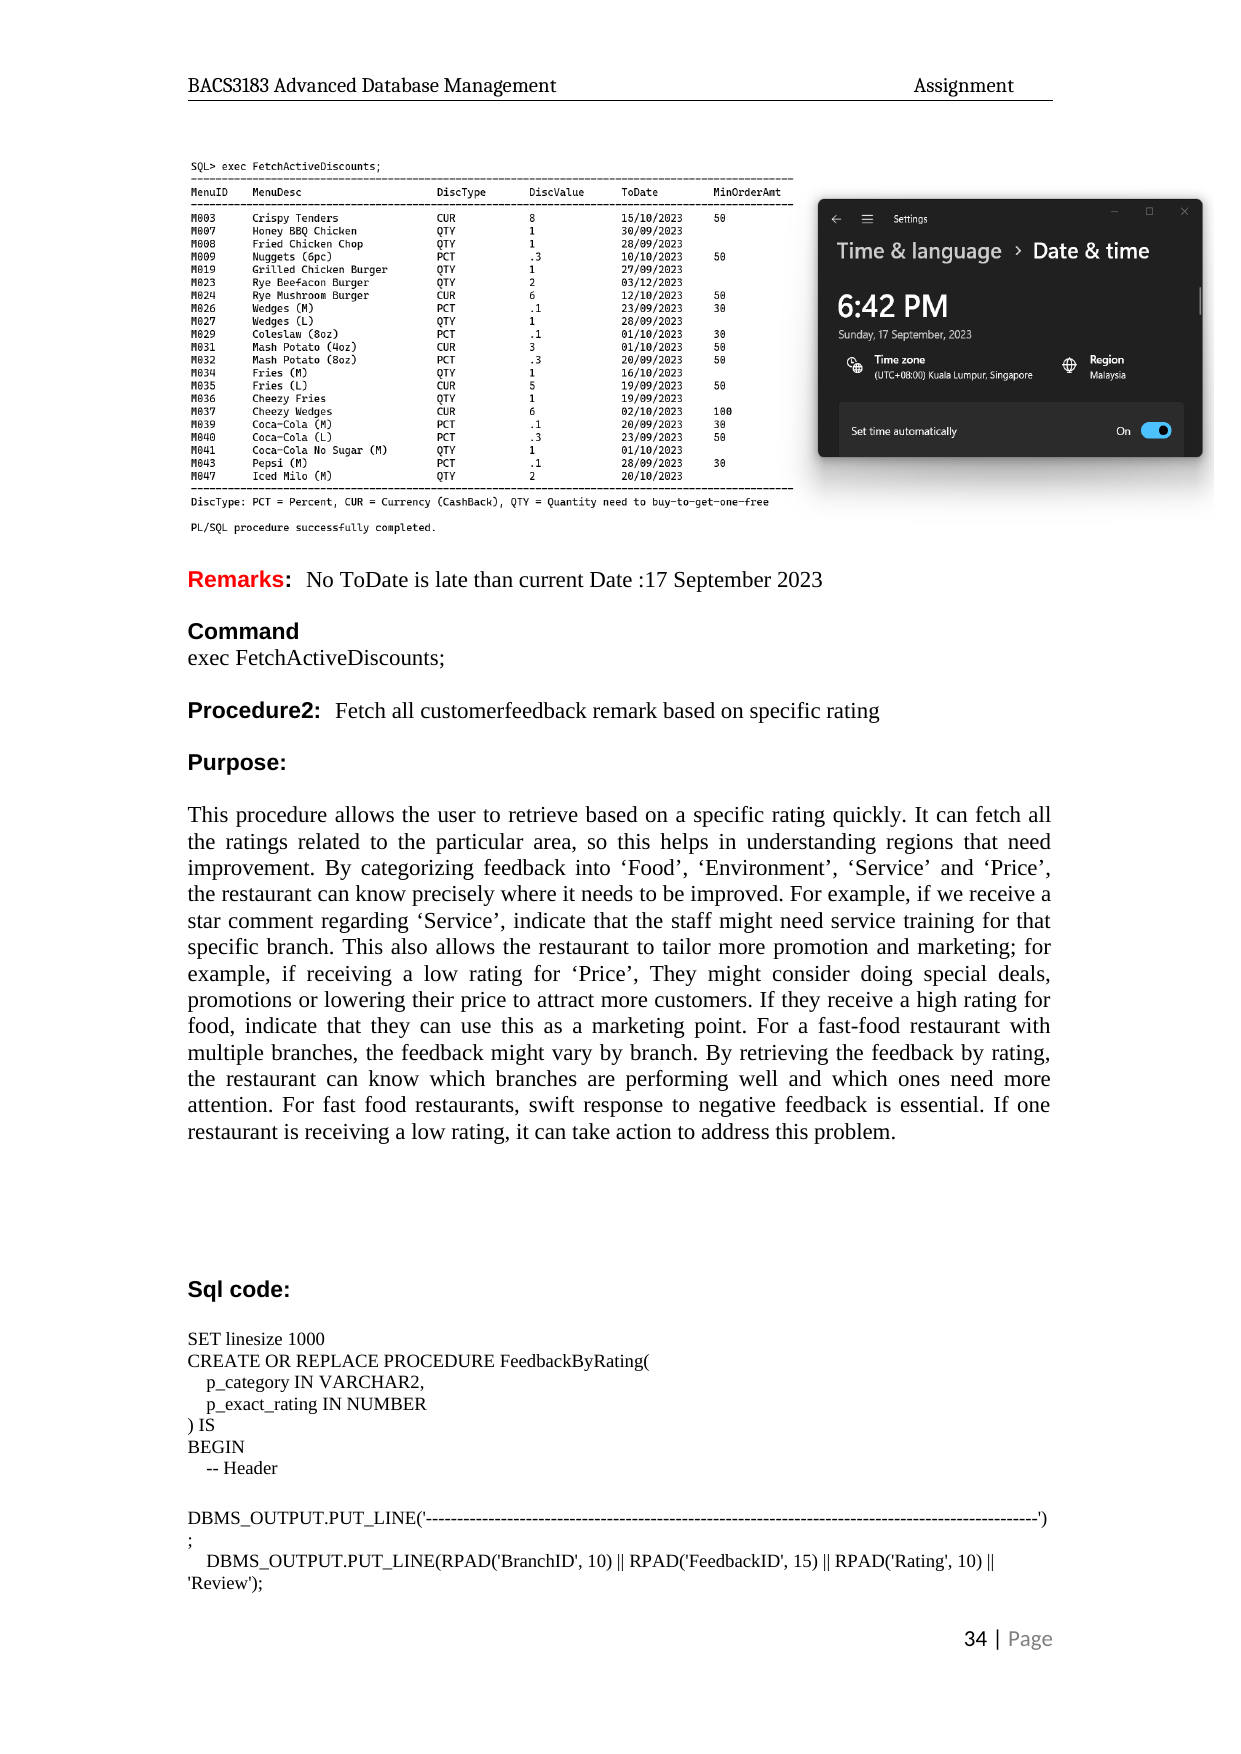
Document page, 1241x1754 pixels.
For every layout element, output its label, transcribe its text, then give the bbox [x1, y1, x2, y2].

text -- Header [187, 1457, 1053, 1479]
text p_exact_rating IN NUMBER [187, 1393, 1053, 1414]
text CREATE OR REPLACE PROCEDURE FeedbackByRating( [187, 1349, 1053, 1371]
text Sql code: [187, 1276, 1053, 1302]
text exec FetchActiveDiscounts; [187, 644, 1053, 671]
text Purpose: [187, 749, 1053, 776]
text Procedure2: Fetch all customerfeedback remark based on specific rating [187, 697, 1053, 723]
text SET linesize 1000 [187, 1328, 1053, 1349]
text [187, 1479, 1053, 1550]
text BEGIN [187, 1436, 1053, 1457]
text ) IS [187, 1414, 1053, 1436]
text DBMS_OUTPUT.PUT_LINE(RPAD('BranchID', 10) || RPAD('FeedbackID', 15) || RPAD('Rating', 10) || 'Review'); [187, 1550, 1053, 1593]
text p_category IN VARCHAR2, [187, 1371, 1053, 1393]
text Command [187, 618, 1053, 644]
picture [187, 154, 1214, 540]
text Remarks: No ToDate is late than current Date :17 September 2023 [187, 566, 1053, 592]
text This procedure allows the user to retrieve based on a specific rating quickly. It can fetch all the ratings related to the particular area, so this helps in understanding regions that need improvement. By categorizing feedback into ‘Food’, ‘Environment’, ‘Service’ and ‘Price’, the restaurant can know precisely where it needs to be improved. For example, if we receive a star comment regarding ‘Service’, indicate that the staff might need service training for that specific branch. This also allows the restaurant to tailor more promotion and marketing; for example, if receiving a low rating for ‘Price’, They might consider doing special deals, promotions or lowering their price to attract more customers. If they receive a high rating for food, indicate that they can use this as a marketing point. For a fast-food restaurant with multiple branches, the feedback might vary by branch. By retrieving the feedback by rating, the restaurant can know which branches are performing well and which ones need more attention. For fast food restaurants, swift response to negative feedback is essential. If one restaurant is receiving a low rating, it can take action to address this problem. [187, 801, 1053, 1146]
